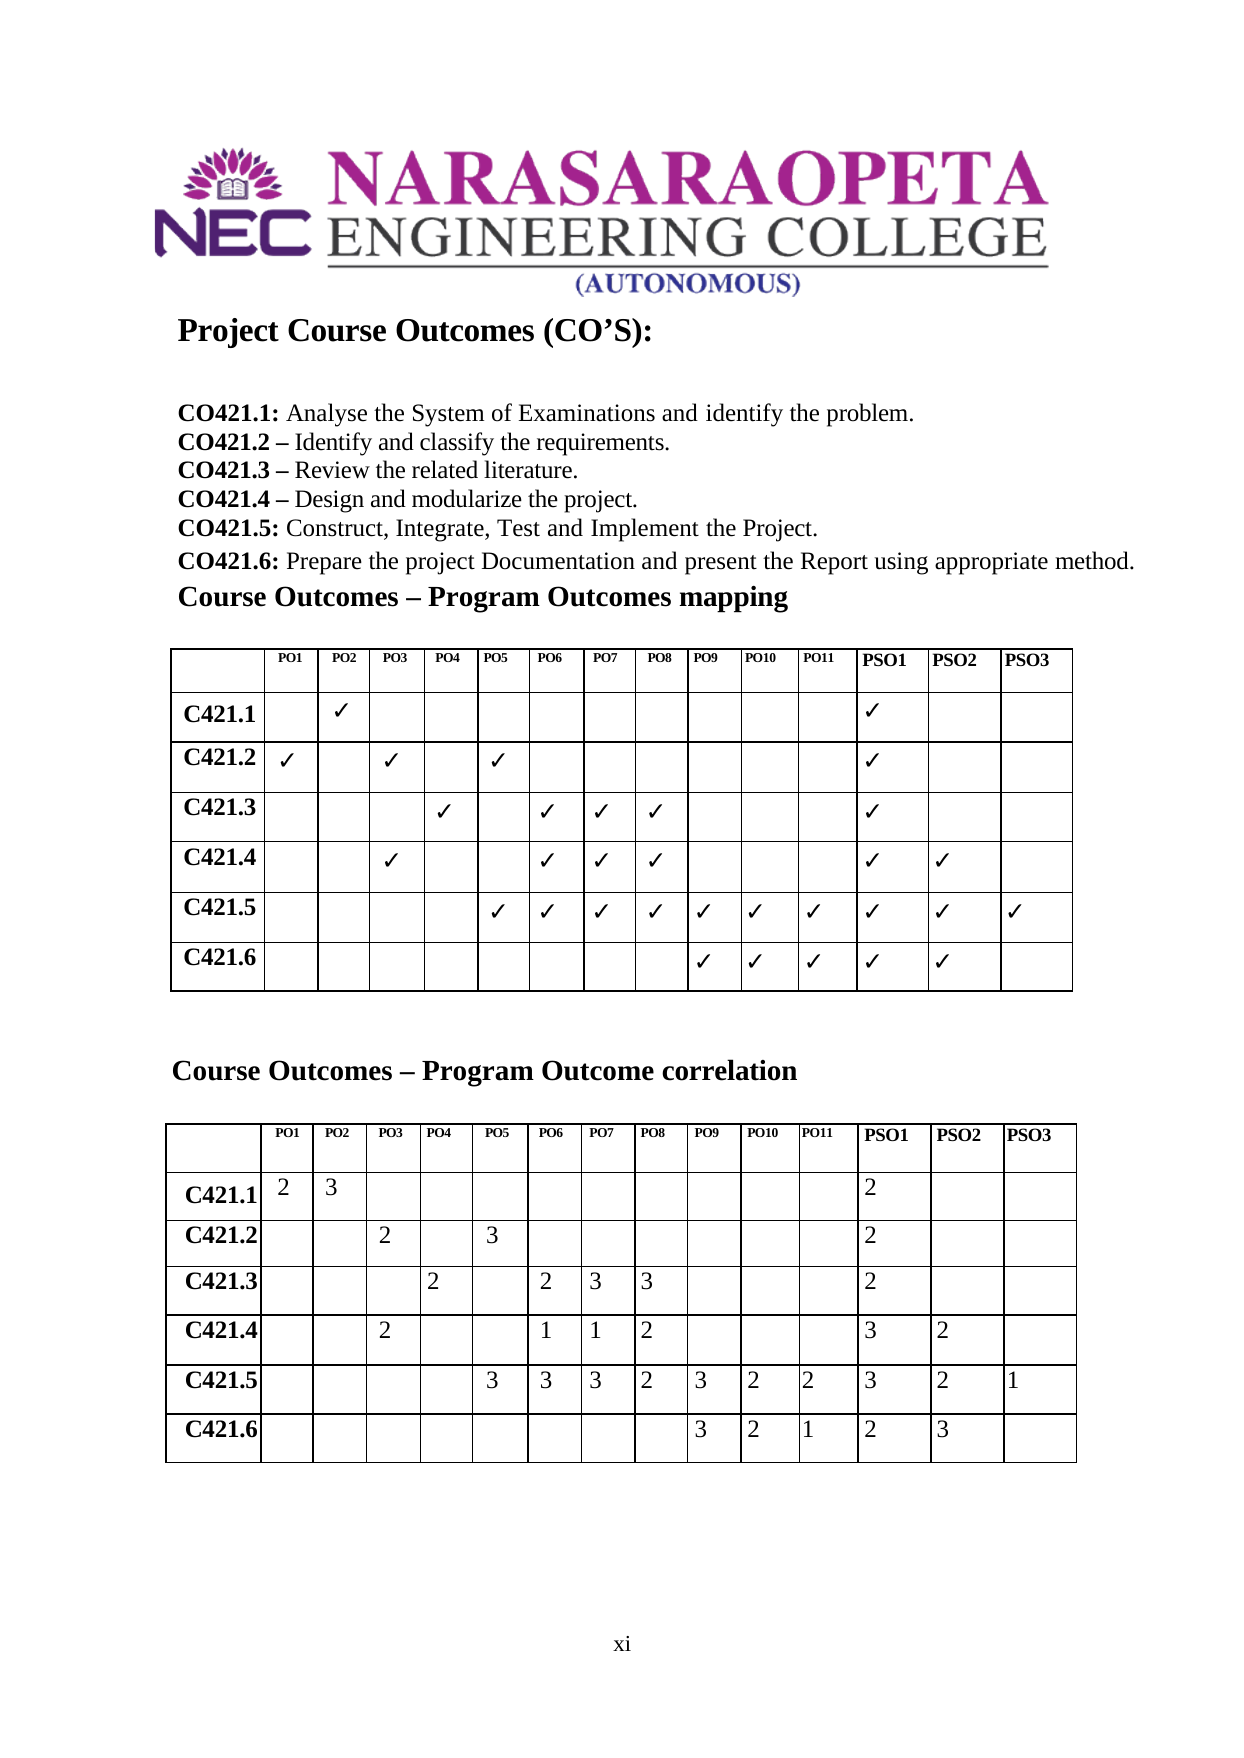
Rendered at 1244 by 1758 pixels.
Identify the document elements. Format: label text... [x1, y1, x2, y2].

table_header PO4 [425, 650, 477, 691]
table_cell ✓ [742, 893, 798, 942]
table_cell C421.2 [167, 1221, 260, 1266]
table_cell [314, 1415, 366, 1461]
table_header PSO1 [859, 1125, 930, 1172]
subtitle Project Course Outcomes (CO’S): [177, 310, 1155, 349]
table_cell [314, 1221, 366, 1266]
table_cell 2 [262, 1173, 312, 1220]
table_header PO1 [262, 1125, 312, 1172]
table_cell ✓ [265, 743, 317, 791]
table_cell ✓ [479, 743, 529, 791]
table_cell [799, 793, 856, 841]
table_cell [319, 743, 369, 791]
table_header PSO2 [929, 650, 1000, 691]
table_cell C421.3 [172, 793, 264, 841]
table_cell 2 [859, 1267, 930, 1314]
table_cell [689, 793, 741, 841]
table_cell 2 [742, 1415, 799, 1461]
table_cell [582, 1221, 634, 1266]
table_cell [530, 943, 583, 990]
table_cell 3 [473, 1221, 527, 1266]
table_header PO9 [688, 1125, 740, 1172]
table_cell [421, 1316, 472, 1364]
picture [154, 147, 1049, 297]
table_cell ✓ [585, 793, 635, 841]
table_cell [319, 943, 369, 990]
table_cell C421.1 [167, 1173, 260, 1220]
table_cell [319, 893, 369, 942]
table_cell [689, 743, 741, 791]
table_header PO6 [529, 1125, 581, 1172]
table_cell [314, 1267, 366, 1314]
table_header PO5 [479, 650, 529, 691]
table_cell 3 [473, 1366, 527, 1413]
table_cell [370, 893, 424, 942]
table_header PSO1 [858, 650, 928, 691]
table_cell 3 [582, 1366, 634, 1413]
table_cell [582, 1173, 634, 1220]
table_cell [800, 1173, 857, 1220]
table_cell [262, 1267, 312, 1314]
table_cell [800, 1316, 857, 1364]
table_cell [636, 743, 687, 791]
table_cell [425, 743, 477, 791]
table_cell [370, 693, 424, 741]
table_cell [479, 943, 529, 990]
text CO421.2 – Identify and classify the requirements. CO421.3 – Review the related literature. CO421.4 – Design and modularize the project. [177, 427, 1155, 513]
table_cell ✓ [929, 943, 1000, 990]
table_header PO9 [689, 650, 741, 691]
table_cell 1 [1005, 1366, 1076, 1413]
table_cell ✓ [689, 893, 741, 942]
table_cell [265, 793, 317, 841]
table_cell [425, 943, 477, 990]
table_cell [1005, 1316, 1076, 1364]
table_cell ✓ [479, 893, 529, 942]
table_header PO7 [582, 1125, 634, 1172]
text Course Outcomes – Program Outcome correlation [171, 1053, 1155, 1087]
table_cell [1002, 943, 1072, 990]
table_cell 2 [859, 1415, 930, 1461]
table_cell [688, 1316, 740, 1364]
table_cell 3 [529, 1366, 581, 1413]
table_cell C421.3 [167, 1267, 260, 1314]
table_cell [314, 1366, 366, 1413]
table_cell C421.4 [167, 1316, 260, 1364]
table_cell [367, 1415, 420, 1461]
table_cell ✓ [742, 943, 798, 990]
table_header [172, 650, 264, 691]
table_cell ✓ [858, 842, 928, 892]
text CO421.5: Construct, Integrate, Test and Implement the Project. [177, 513, 1155, 542]
table_header PSO3 [1005, 1125, 1076, 1172]
table_cell 3 [859, 1316, 930, 1364]
table_cell ✓ [370, 842, 424, 892]
table_cell ✓ [858, 793, 928, 841]
table_cell [742, 1267, 799, 1314]
table_cell [636, 943, 687, 990]
table_header PO11 [799, 650, 856, 691]
table_cell [479, 793, 529, 841]
table_cell ✓ [858, 943, 928, 990]
table_header PO2 [314, 1125, 366, 1172]
table_cell [473, 1415, 527, 1461]
table_cell ✓ [636, 842, 687, 892]
table_cell ✓ [858, 693, 928, 741]
table_cell [262, 1316, 312, 1364]
table_cell [479, 842, 529, 892]
table_cell ✓ [1002, 893, 1072, 942]
table_cell 2 [636, 1316, 687, 1364]
table_cell [1002, 743, 1072, 791]
table_cell ✓ [585, 842, 635, 892]
table_cell [1005, 1267, 1076, 1314]
table_cell ✓ [585, 893, 635, 942]
table_cell [262, 1366, 312, 1413]
table_cell ✓ [530, 842, 583, 892]
table_cell [932, 1173, 1003, 1220]
table_cell [932, 1267, 1003, 1314]
table_cell [265, 842, 317, 892]
table_cell [473, 1267, 527, 1314]
table_cell [585, 943, 635, 990]
table_cell [689, 693, 741, 741]
table_cell [262, 1221, 312, 1266]
table_header PO4 [421, 1125, 472, 1172]
table_cell [319, 842, 369, 892]
table_cell C421.5 [172, 893, 264, 942]
table_cell [799, 743, 856, 791]
table_cell [529, 1173, 581, 1220]
table_header PO8 [636, 1125, 687, 1172]
table_cell [473, 1316, 527, 1364]
table_cell 3 [859, 1366, 930, 1413]
table_cell [421, 1221, 472, 1266]
table_cell [800, 1221, 857, 1266]
table_header PSO3 [1002, 650, 1072, 691]
table_cell [1005, 1173, 1076, 1220]
table_cell [265, 693, 317, 741]
table_header PO1 [265, 650, 317, 691]
table_cell [314, 1316, 366, 1364]
table_cell C421.6 [167, 1415, 260, 1461]
table_cell [636, 1221, 687, 1266]
table_cell 2 [367, 1316, 420, 1364]
table_cell [1002, 842, 1072, 892]
table_cell [370, 793, 424, 841]
table_cell ✓ [370, 743, 424, 791]
table_header PO7 [585, 650, 635, 691]
table_header PSO2 [932, 1125, 1003, 1172]
table_cell [367, 1267, 420, 1314]
table_cell ✓ [858, 893, 928, 942]
table_header PO5 [473, 1125, 527, 1172]
table_header [167, 1125, 260, 1172]
table_cell 3 [688, 1415, 740, 1461]
table_cell 2 [859, 1221, 930, 1266]
table_cell [1002, 793, 1072, 841]
table_cell [370, 943, 424, 990]
table_cell 1 [800, 1415, 857, 1461]
text CO421.6: Prepare the project Documentation and present the Report using appropriate method. [177, 546, 1155, 575]
table_cell C421.4 [172, 842, 264, 892]
table_cell [421, 1366, 472, 1413]
table_cell 2 [932, 1316, 1003, 1364]
table_cell C421.2 [172, 743, 264, 791]
table_cell [425, 693, 477, 741]
table_cell C421.6 [172, 943, 264, 990]
table_cell ✓ [425, 793, 477, 841]
table_cell [265, 943, 317, 990]
table_cell [425, 842, 477, 892]
table_cell 3 [636, 1267, 687, 1314]
table_cell 2 [421, 1267, 472, 1314]
table_cell 2 [529, 1267, 581, 1314]
table_cell ✓ [530, 793, 583, 841]
table_cell 3 [932, 1415, 1003, 1461]
table_cell [425, 893, 477, 942]
table_cell [262, 1415, 312, 1461]
table_cell [636, 1415, 687, 1461]
table_cell [530, 743, 583, 791]
table_cell 2 [636, 1366, 687, 1413]
table_cell [742, 693, 798, 741]
table_cell [367, 1366, 420, 1413]
table_cell ✓ [858, 743, 928, 791]
table_cell [929, 793, 1000, 841]
table_cell [265, 893, 317, 942]
table_cell 2 [742, 1366, 799, 1413]
table_cell [742, 793, 798, 841]
table_cell ✓ [929, 842, 1000, 892]
table_cell [932, 1221, 1003, 1266]
table_cell [636, 693, 687, 741]
table_cell [585, 743, 635, 791]
table_cell 2 [859, 1173, 930, 1220]
table_cell 2 [367, 1221, 420, 1266]
table_cell [742, 743, 798, 791]
table_cell ✓ [799, 893, 856, 942]
table_cell [689, 842, 741, 892]
table_cell [799, 693, 856, 741]
table_cell [929, 693, 1000, 741]
table_cell [479, 693, 529, 741]
table_cell [473, 1173, 527, 1220]
table_cell ✓ [636, 893, 687, 942]
table_cell [1005, 1415, 1076, 1461]
table_header PO3 [370, 650, 424, 691]
table_cell 3 [688, 1366, 740, 1413]
table_header PO10 [742, 650, 798, 691]
table_cell [742, 1316, 799, 1364]
table_cell ✓ [636, 793, 687, 841]
table_cell 1 [529, 1316, 581, 1364]
table_cell [688, 1267, 740, 1314]
table_header PO11 [800, 1125, 857, 1172]
table_cell [742, 842, 798, 892]
table_cell ✓ [799, 943, 856, 990]
table_cell [688, 1221, 740, 1266]
table_header PO3 [367, 1125, 420, 1172]
table_header PO10 [742, 1125, 799, 1172]
table_cell 3 [582, 1267, 634, 1314]
table_cell ✓ [929, 893, 1000, 942]
table_cell 1 [582, 1316, 634, 1364]
table_cell [742, 1221, 799, 1266]
table_cell [367, 1173, 420, 1220]
table_cell C421.1 [172, 693, 264, 741]
table_cell [582, 1415, 634, 1461]
table_header PO2 [319, 650, 369, 691]
table_cell C421.5 [167, 1366, 260, 1413]
table_cell [319, 793, 369, 841]
table_cell [799, 842, 856, 892]
table_cell [929, 743, 1000, 791]
table_cell 3 [314, 1173, 366, 1220]
table_cell [529, 1415, 581, 1461]
table_cell [1002, 693, 1072, 741]
table_cell ✓ [530, 893, 583, 942]
table_cell [1005, 1221, 1076, 1266]
table_header PO8 [636, 650, 687, 691]
text CO421.1: Analyse the System of Examinations and identify the problem. [177, 398, 1155, 426]
table_cell [688, 1173, 740, 1220]
table_cell [421, 1173, 472, 1220]
table_cell 2 [800, 1366, 857, 1413]
table_cell [800, 1267, 857, 1314]
table_cell [742, 1173, 799, 1220]
table_cell [636, 1173, 687, 1220]
table_cell [530, 693, 583, 741]
table_cell [585, 693, 635, 741]
table_cell [529, 1221, 581, 1266]
table_cell [421, 1415, 472, 1461]
table_cell ✓ [319, 693, 369, 741]
table_cell ✓ [689, 943, 741, 990]
table_header PO6 [530, 650, 583, 691]
table_cell 2 [932, 1366, 1003, 1413]
text Course Outcomes – Program Outcomes mapping [177, 579, 1155, 613]
